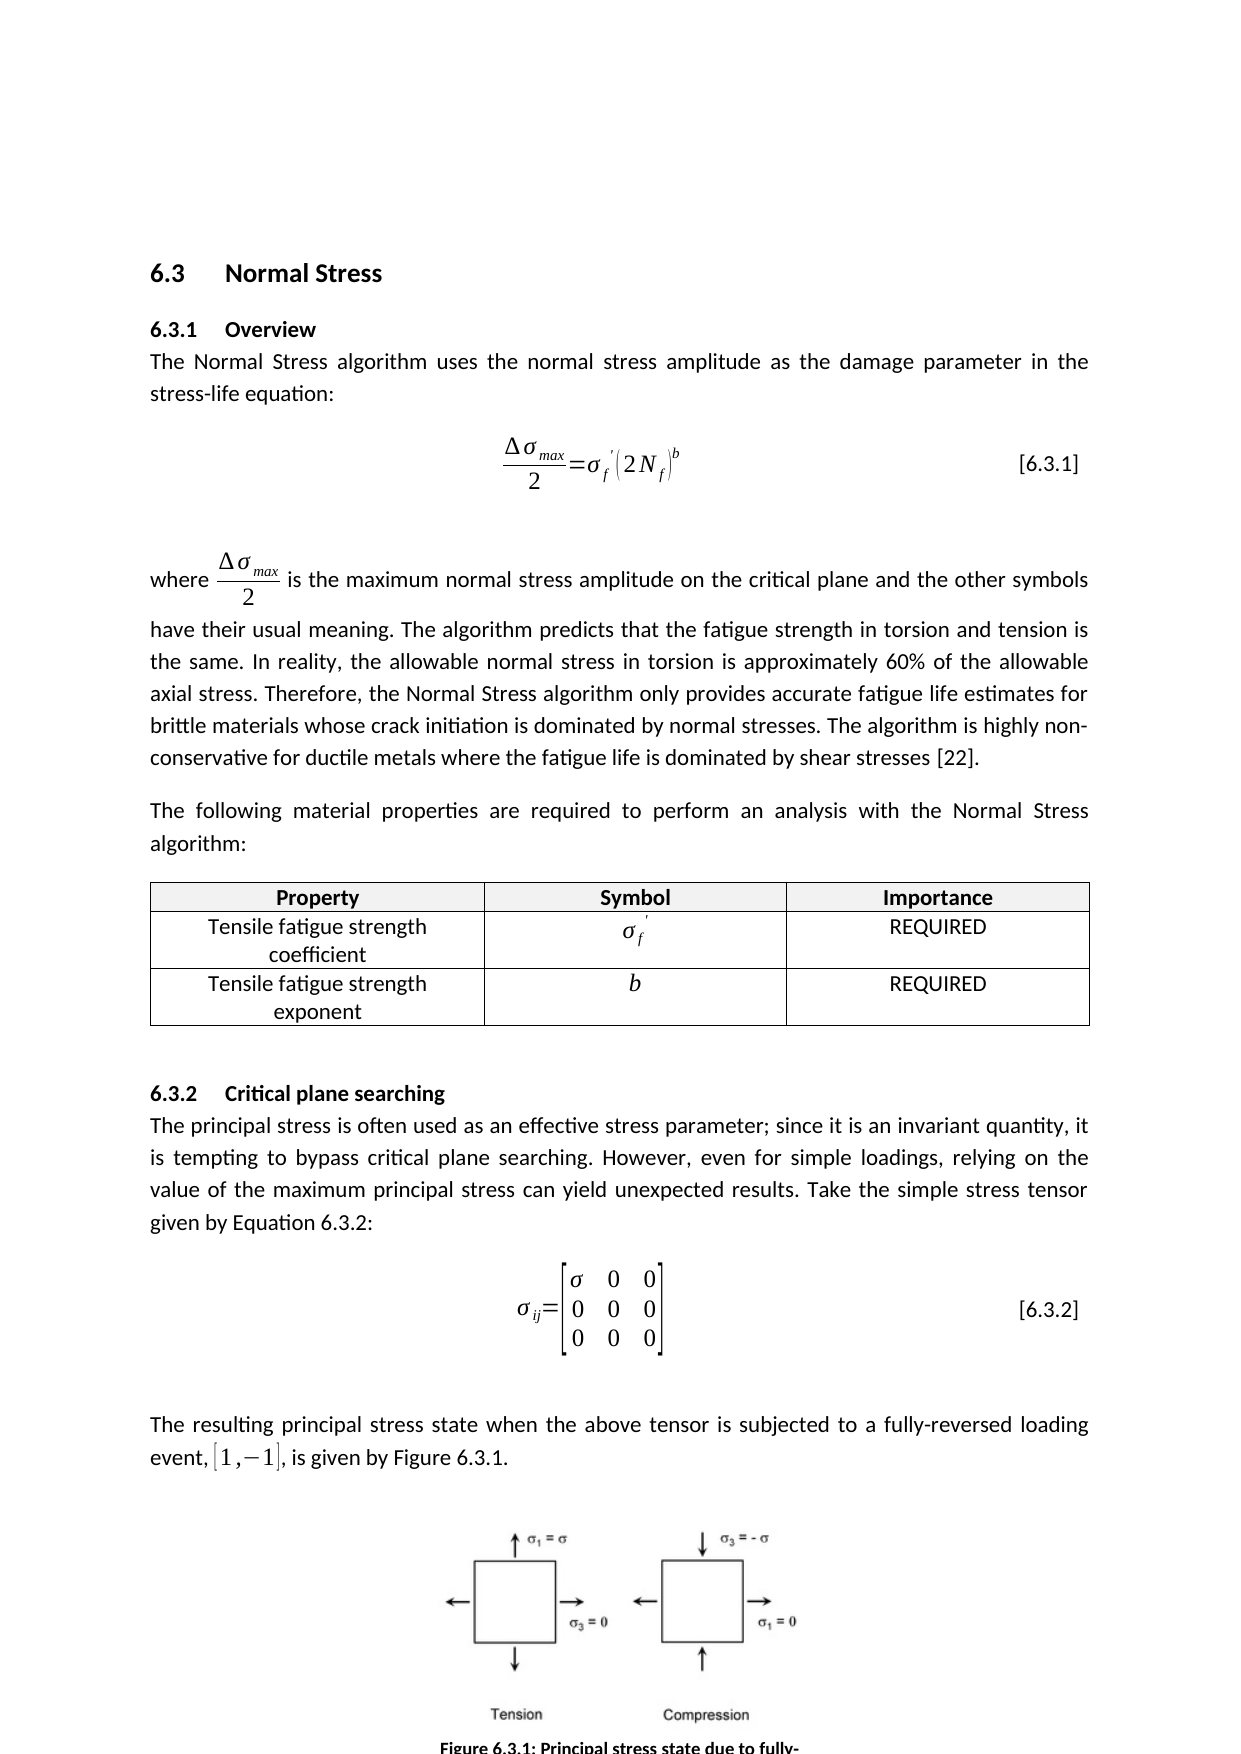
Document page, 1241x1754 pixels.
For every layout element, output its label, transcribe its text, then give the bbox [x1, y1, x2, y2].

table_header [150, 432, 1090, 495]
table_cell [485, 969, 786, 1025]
text The following material properties are required to perform an analysis with the Normal Stress algorithm: [150, 797, 1090, 857]
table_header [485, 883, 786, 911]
text where is the maximum normal stress amplitude on the critical plane and the other symbols have their usual meaning. The algorithm predicts that the fatigue strength in torsion and tension is the same. In reality, the allowable normal stress in torsion is approximately 60% of the allowable axial stress. Therefore, the Normal Stress algorithm only provides accurate fatigue life estimates for brittle materials whose crack initiation is dominated by normal stresses. The algorithm is highly non-conservative for ductile metals where the fatigue life is dominated by shear stresses. [150, 548, 1090, 772]
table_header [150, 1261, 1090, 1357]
text The principal stress is often used as an effective stress parameter; since it is an invariant quantity, it is tempting to bypass critical plane searching. However, even for simple loadings, relying on the value of the maximum principal stress can yield unexpected results. Take the simple stress tensor given by Equation 6.3.2: [150, 1111, 1090, 1236]
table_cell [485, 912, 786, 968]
text The resulting principal stress state when the above tensor is subjected to a fully-reversed loading event, , is given by Figure 6.3.1. [150, 1410, 1090, 1472]
subtitle 6.3.1 Overview [150, 315, 1090, 343]
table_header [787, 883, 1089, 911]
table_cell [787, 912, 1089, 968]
text The Normal Stress algorithm uses the normal stress amplitude as the damage parameter in the stress-life equation: [150, 347, 1090, 407]
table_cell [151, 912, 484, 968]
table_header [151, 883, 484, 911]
subtitle 6.3.2 Critical plane searching [150, 1079, 1090, 1107]
subtitle 6.3 Normal Stress [150, 256, 1090, 289]
picture [436, 1519, 804, 1730]
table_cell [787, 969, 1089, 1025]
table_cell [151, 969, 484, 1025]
